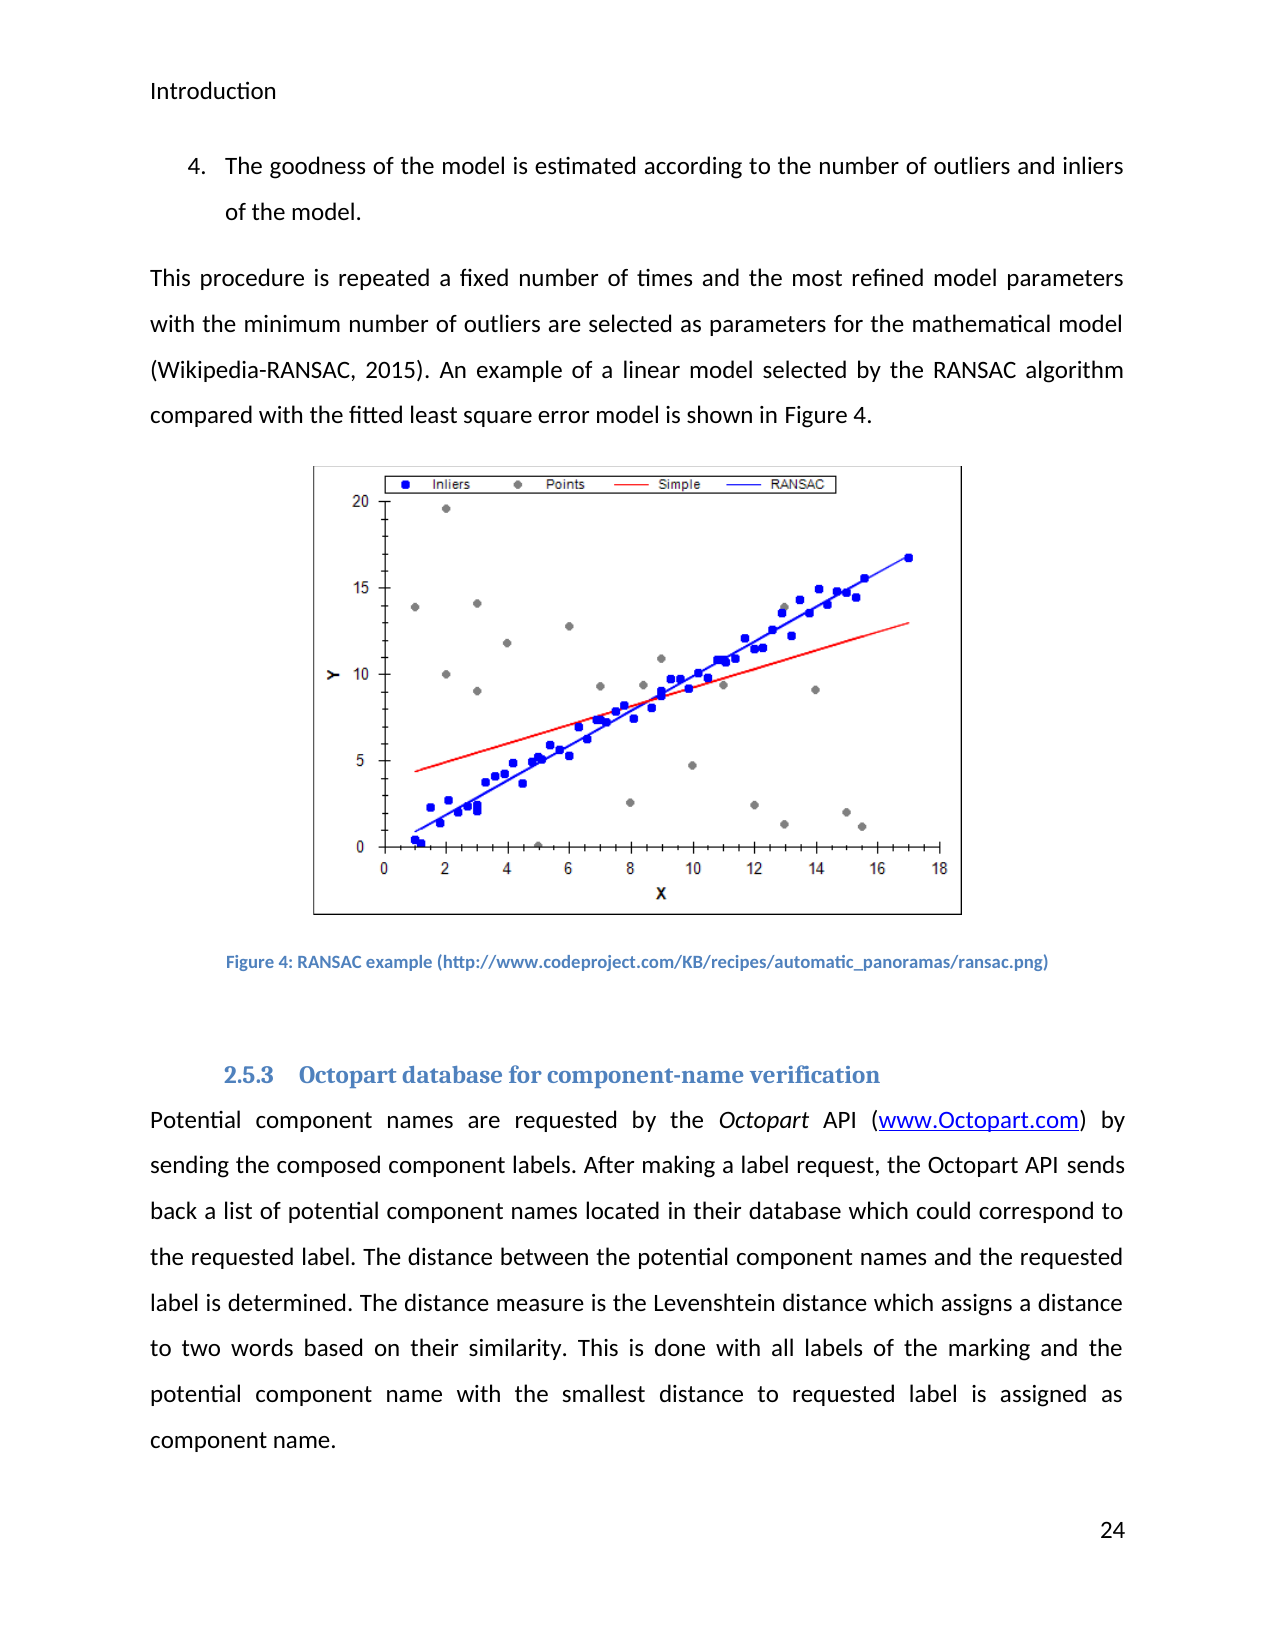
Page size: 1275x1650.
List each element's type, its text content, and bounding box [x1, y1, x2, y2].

subtitle Octopart database for component-name verification [224, 1061, 1125, 1089]
picture [313, 466, 962, 915]
list The goodness of the model is estimated according to the number of outliers and inliers of the model. [187, 150, 1125, 226]
text Potential component names are requested by the Octopart API (www.Octopart.com) by sending the composed component labels. After making a label request, the Octopart API sends back a list of potential component names located in their database which could correspond to the requested label. The distance between the potential component names and the requested label is determined. The distance measure is the Levenshtein distance which assigns a distance to two words based on their similarity. This is done with all labels of the marking and the potential component name with the smallest distance to requested label is assigned as component name. [150, 1104, 1125, 1454]
text This procedure is repeated a fixed number of times and the most refined model parameters with the minimum number of outliers are selected as parameters for the mathematical model . An example of a linear model selected by the RANSAC algorithm compared with the fitted least square error model is shown in Figure 4. [150, 262, 1125, 430]
